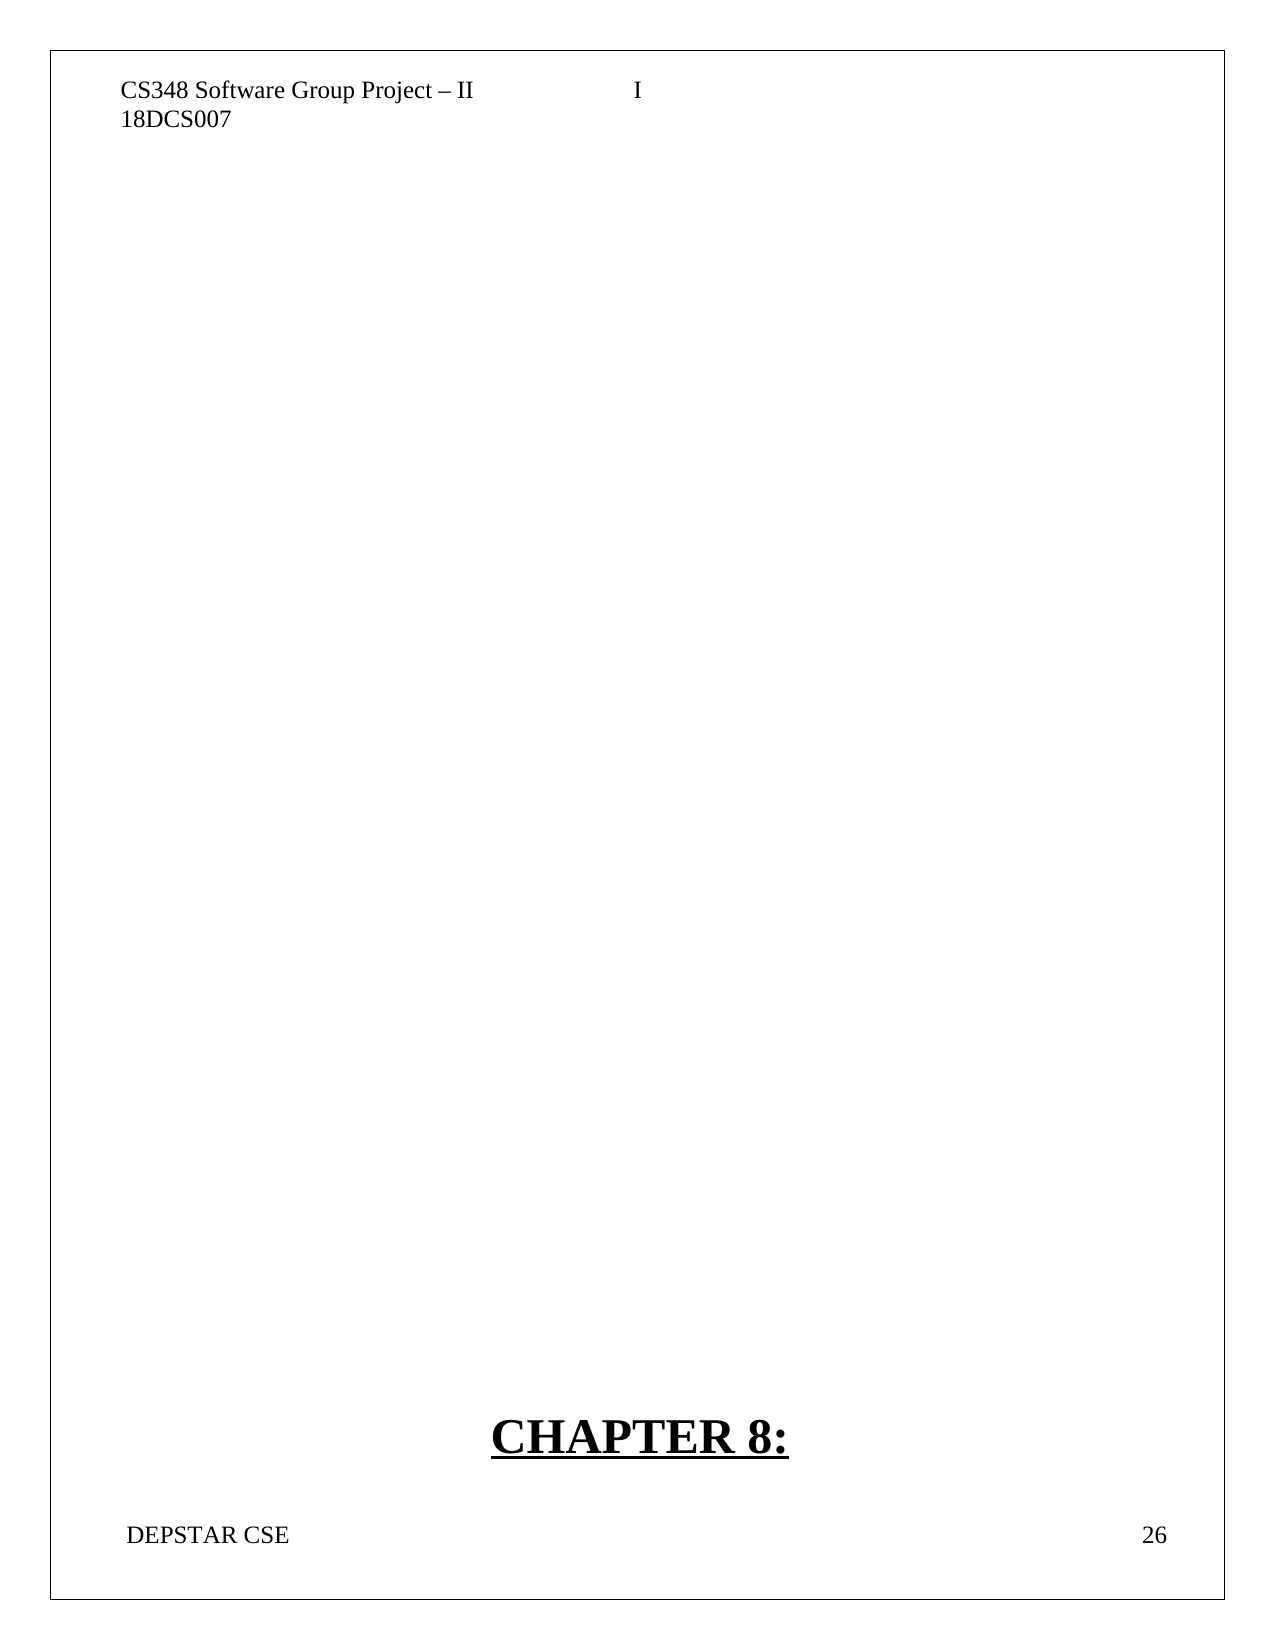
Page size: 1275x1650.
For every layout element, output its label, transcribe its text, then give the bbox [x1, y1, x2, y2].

text CHAPTER 8: [94, 1407, 1185, 1464]
